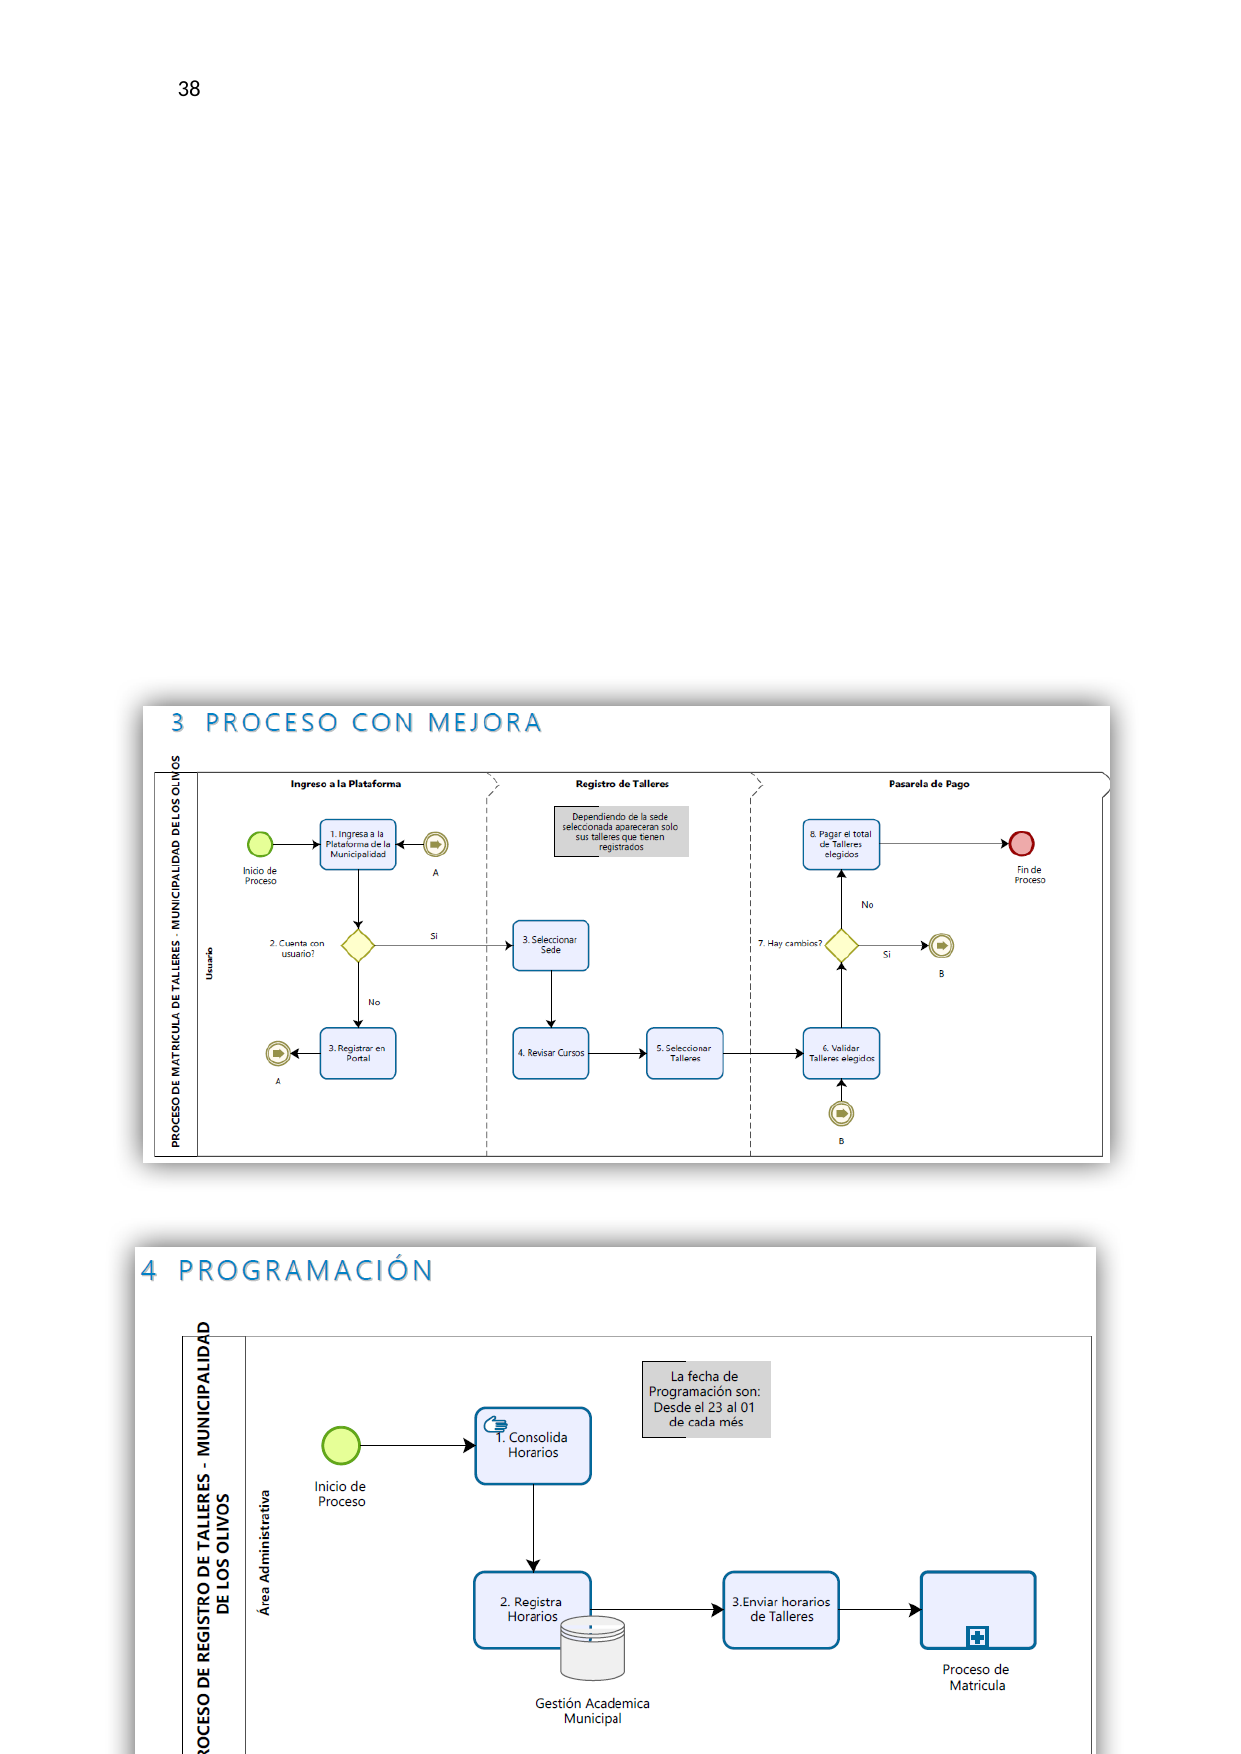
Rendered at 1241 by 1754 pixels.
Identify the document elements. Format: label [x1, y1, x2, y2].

picture [135, 1247, 1096, 1754]
picture [143, 706, 1110, 1163]
